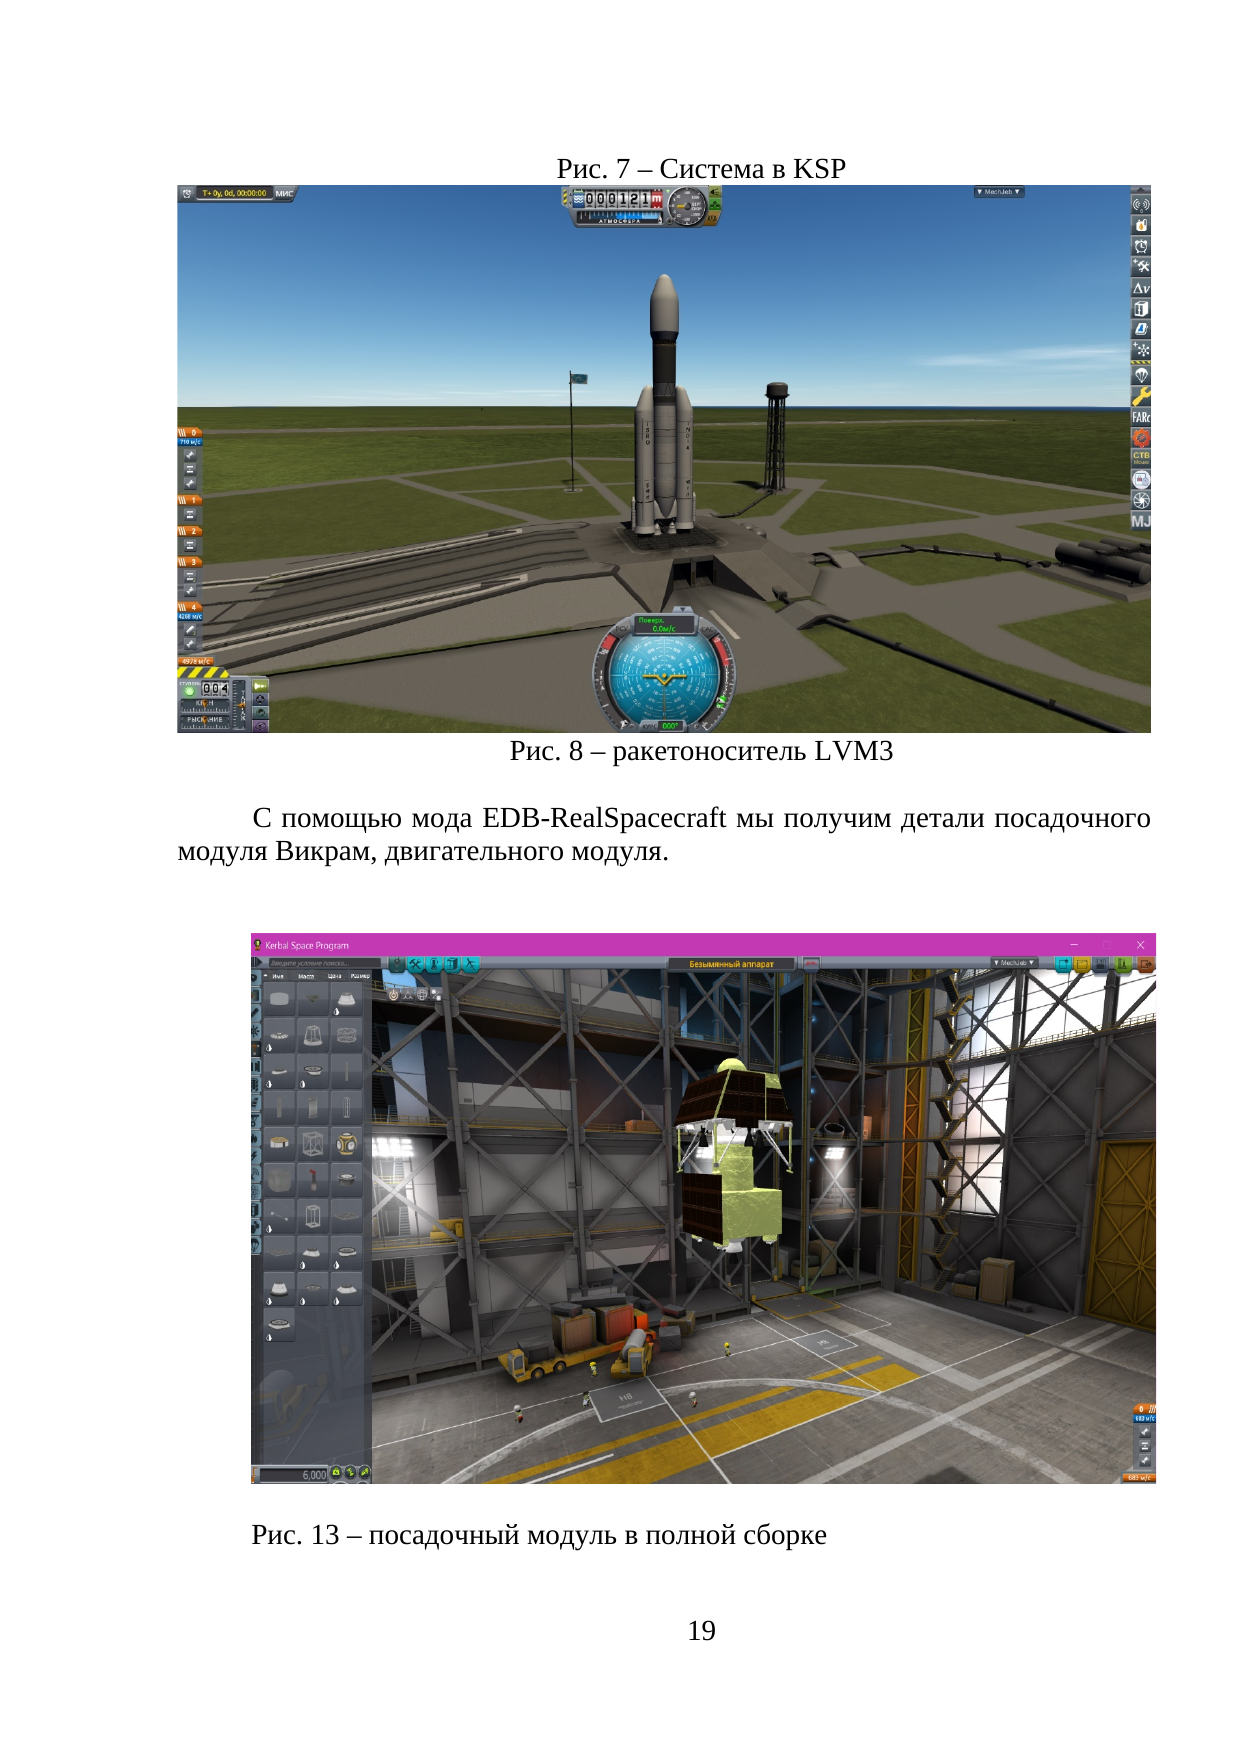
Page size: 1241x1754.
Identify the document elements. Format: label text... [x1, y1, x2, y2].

text Рис. 13 – посадочный модуль в полной сборке [177, 1517, 1152, 1551]
text Рис. 7 – Система в KSP [177, 152, 1152, 185]
picture [177, 185, 1151, 733]
text Рис. 8 – ракетоноситель LVM3 [177, 733, 1152, 766]
text С помощью мода EDB-RealSpacecraft мы получим детали посадочного модуля Викрам, двигательного модуля. [177, 800, 1152, 867]
picture [251, 933, 1157, 1484]
